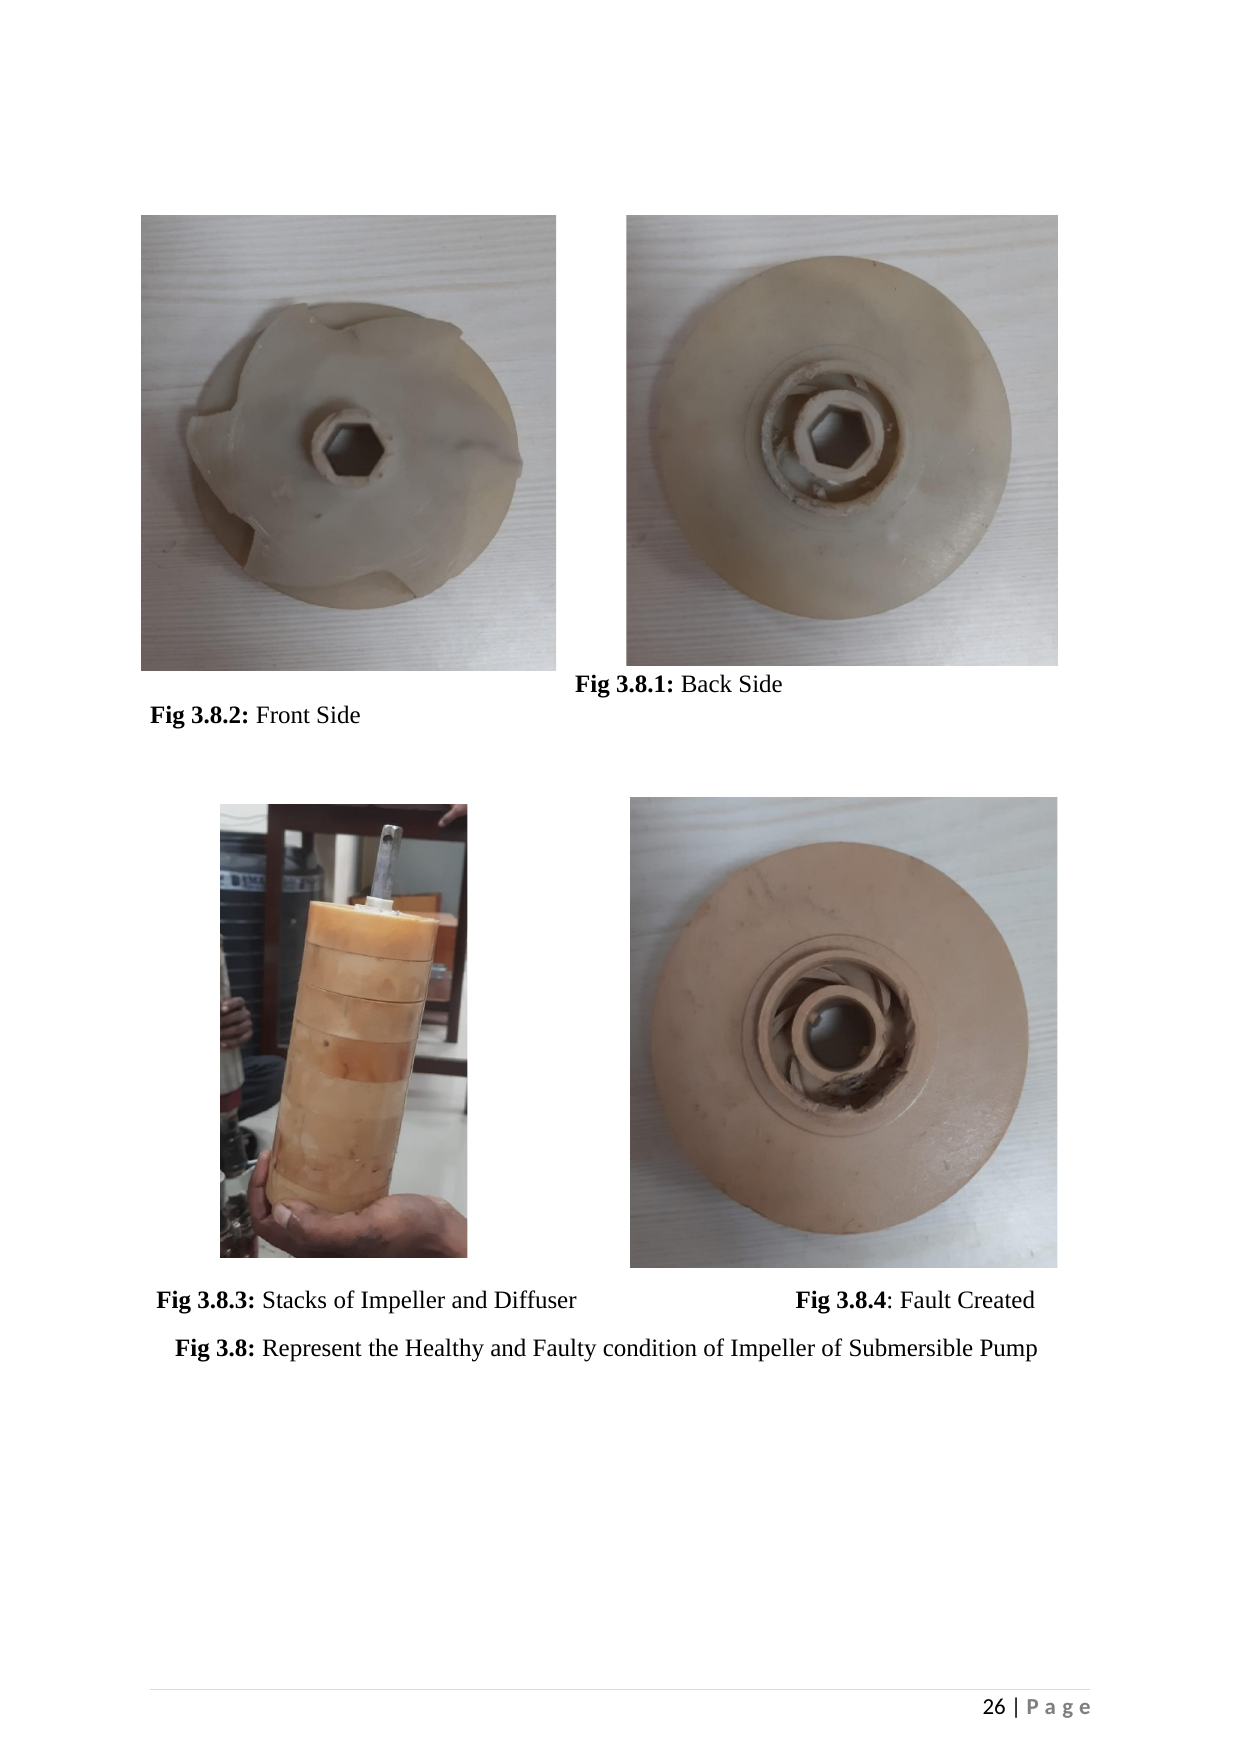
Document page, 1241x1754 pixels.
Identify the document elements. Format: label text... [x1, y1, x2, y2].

text Fig 3.8.3: Stacks of Impeller and Diffuser Fig 3.8.4: Fault Created [150, 1285, 1090, 1314]
picture [626, 215, 1058, 666]
text Fig 3.8: Represent the Healthy and Faulty condition of Impeller of Submersible Pump [150, 1333, 1090, 1362]
picture [630, 797, 1058, 1268]
picture [141, 215, 557, 671]
picture [220, 804, 468, 1258]
